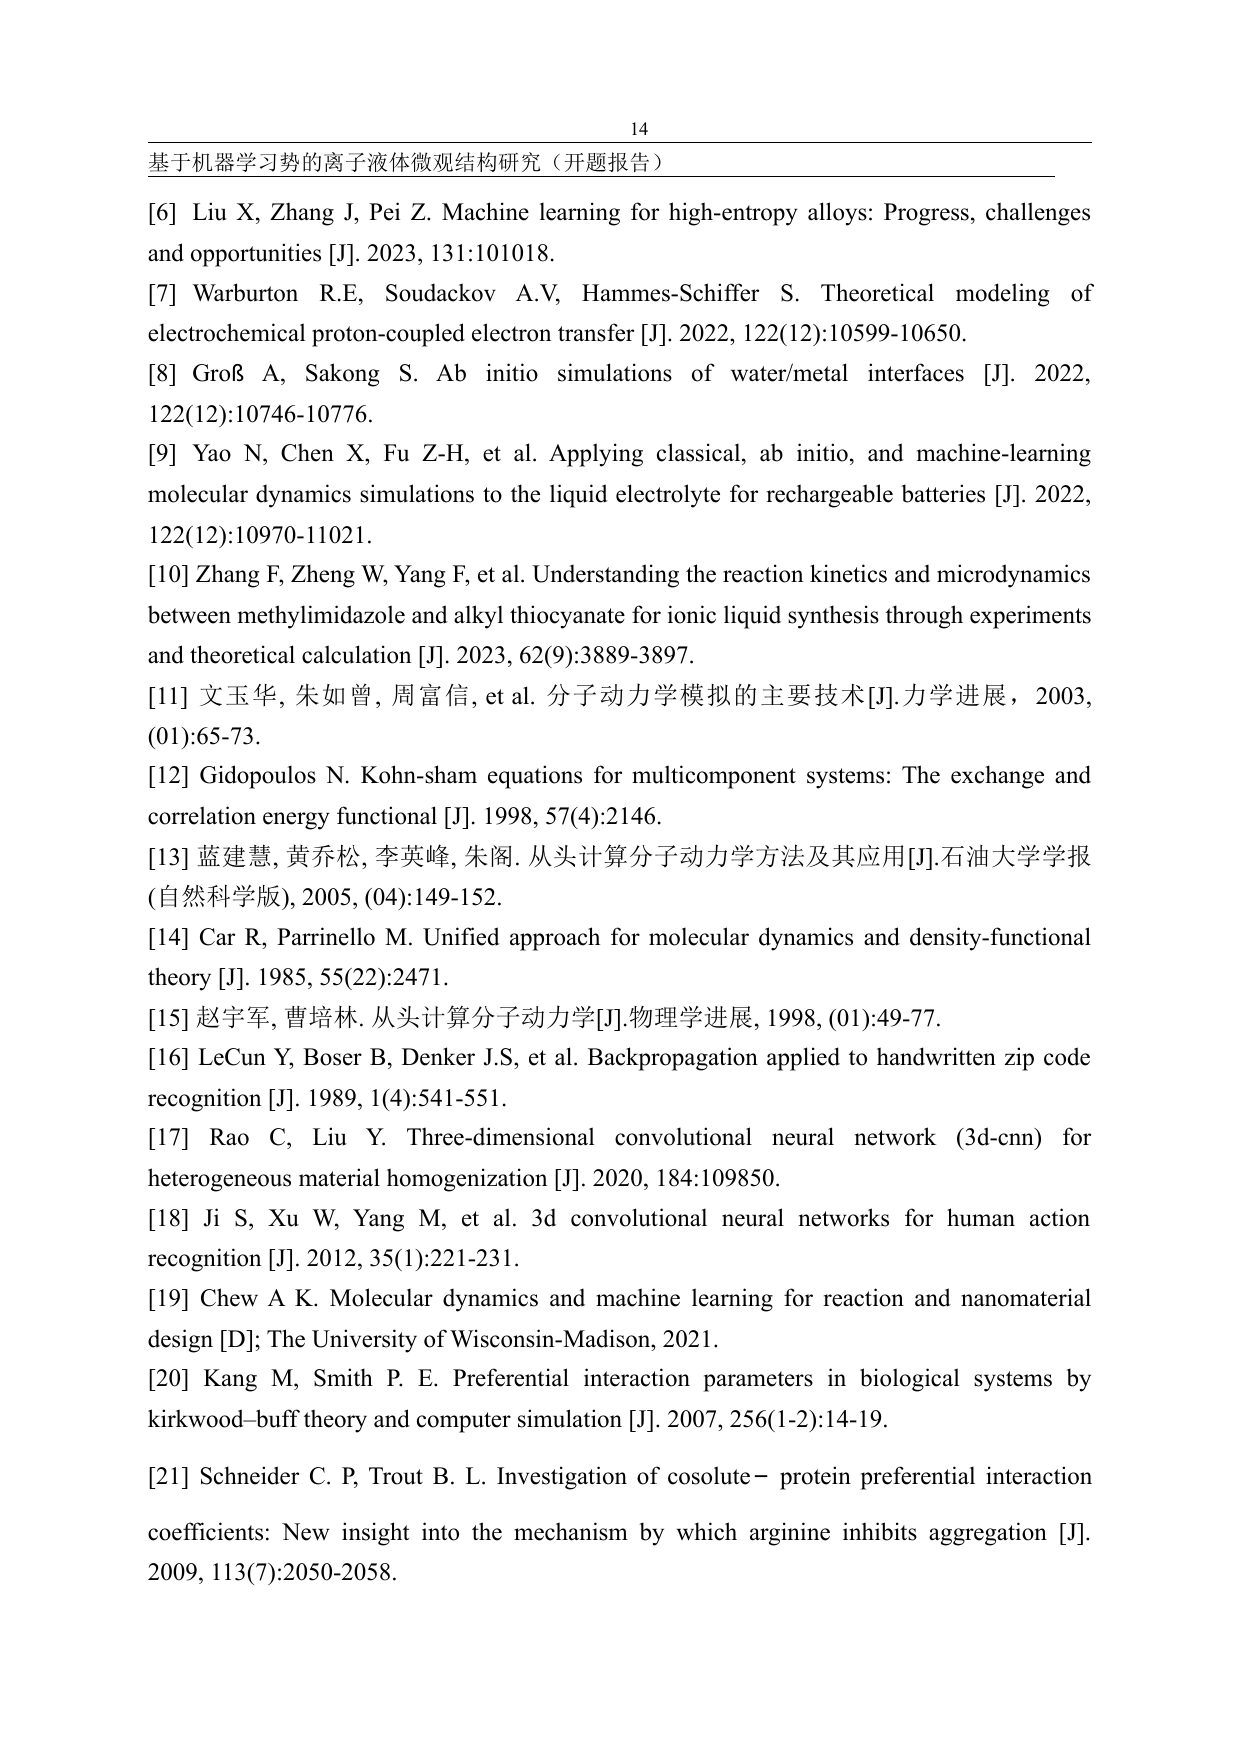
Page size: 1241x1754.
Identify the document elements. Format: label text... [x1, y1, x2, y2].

text [14] Car R, Parrinello M. Unified approach for molecular dynamics and density-functional theory [J]. 1985, 55(22):2471. [148, 920, 1092, 993]
text [17] Rao C, Liu Y. Three-dimensional convolutional neural network (3d-cnn) for heterogeneous material homogenization [J]. 2020, 184:109850. [148, 1121, 1092, 1194]
text [9] Yao N, Chen X, Fu Z-H, et al. Applying classical, ab initio, and machine-learning molecular dynamics simulations to the liquid electrolyte for rechargeable batteries [J]. 2022, 122(12):10970-11021. [148, 437, 1092, 550]
text [12] Gidopoulos N. Kohn-sham equations for multicomponent systems: The exchange and correlation energy functional [J]. 1998, 57(4):2146. [148, 759, 1092, 832]
text [18] Ji S, Xu W, Yang M, et al. 3d convolutional neural networks for human action recognition [J]. 2012, 35(1):221-231. [148, 1201, 1092, 1274]
text [8] Groß A, Sakong S. Ab initio simulations of water/metal interfaces [J]. 2022, 122(12):10746-10776. [148, 356, 1092, 429]
text [11] 文玉华, 朱如曾, 周富信, et al. 分子动力学模拟的主要技术[J].力学进展，2003, (01):65-73. [148, 678, 1092, 752]
text [10] Zhang F, Zheng W, Yang F, et al. Understanding the reaction kinetics and microdynamics between methylimidazole and alkyl thiocyanate for ionic liquid synthesis through experiments and theoretical calculation [J]. 2023, 62(9):3889-3897. [148, 557, 1092, 671]
text [13] 蓝建慧, 黄乔松, 李英峰, 朱阁. 从头计算分子动力学方法及其应用[J].石油大学学报(自然科学版), 2005, (04):149-152. [148, 839, 1092, 912]
text [20] Kang M, Smith P. E. Preferential interaction parameters in biological systems by kirkwood–buff theory and computer simulation [J]. 2007, 256(1-2):14-19. [148, 1361, 1092, 1434]
text [6] Liu X, Zhang J, Pei Z. Machine learning for high-entropy alloys: Progress, challenges and opportunities [J]. 2023, 131:101018. [148, 196, 1092, 269]
text [15] 赵宇军, 曹培林. 从头计算分子动力学[J].物理学进展, 1998, (01):49-77. [148, 1000, 1092, 1033]
text [7] Warburton R.E, Soudackov A.V, Hammes-Schiffer S. Theoretical modeling of electrochemical proton-coupled electron transfer [J]. 2022, 122(12):10599-10650. [148, 276, 1092, 349]
text [16] LeCun Y, Boser B, Denker J.S, et al. Backpropagation applied to handwritten zip code recognition [J]. 1989, 1(4):541-551. [148, 1040, 1092, 1113]
text [19] Chew A K. Molecular dynamics and machine learning for reaction and nanomaterial design [D]; The University of Wisconsin-Madison, 2021. [148, 1281, 1092, 1354]
text [21] Schneider C. P, Trout B. L. Investigation of cosolute− protein preferential interaction coefficients: New insight into the mechanism by which arginine inhibits aggregation [J]. 2009, 113(7):2050-2058. [148, 1442, 1092, 1588]
